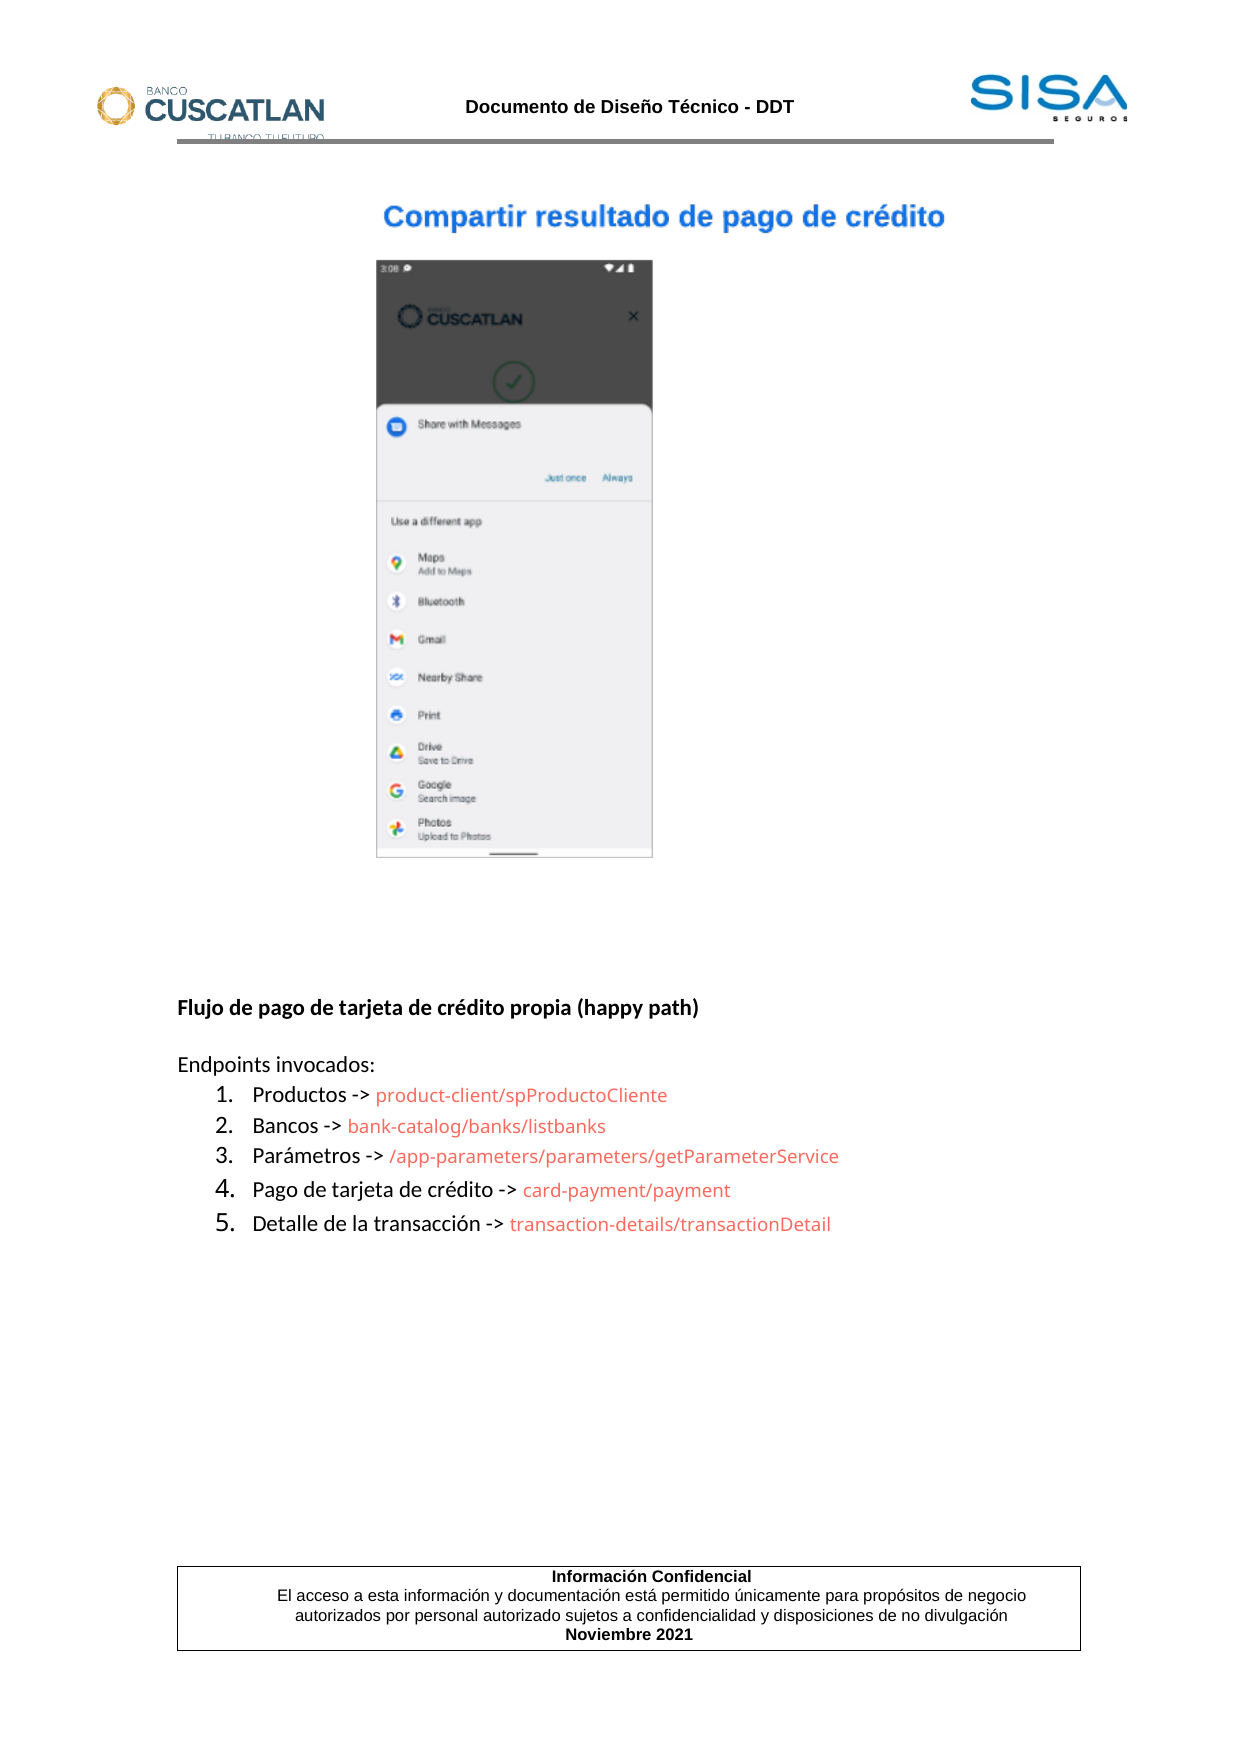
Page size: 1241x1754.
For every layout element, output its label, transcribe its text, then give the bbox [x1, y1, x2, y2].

list Pago de tarjeta de crédito -> card-payment/payment [215, 1170, 1063, 1204]
list Detalle de la transacción -> transaction-details/transactionDetail [215, 1204, 1063, 1238]
text Flujo de pago de tarjeta de crédito propia (happy path) [177, 993, 1063, 1021]
list Parámetros -> /app-parameters/parameters/getParameterService [215, 1140, 1063, 1170]
picture [970, 73, 1128, 122]
list Bancos -> bank-catalog/banks/listbanks [215, 1109, 1063, 1140]
picture [85, 73, 336, 150]
list Productos -> product-client/spProductoCliente [215, 1079, 1063, 1109]
text Endpoints invocados: [177, 1051, 1063, 1079]
picture [268, 172, 973, 965]
